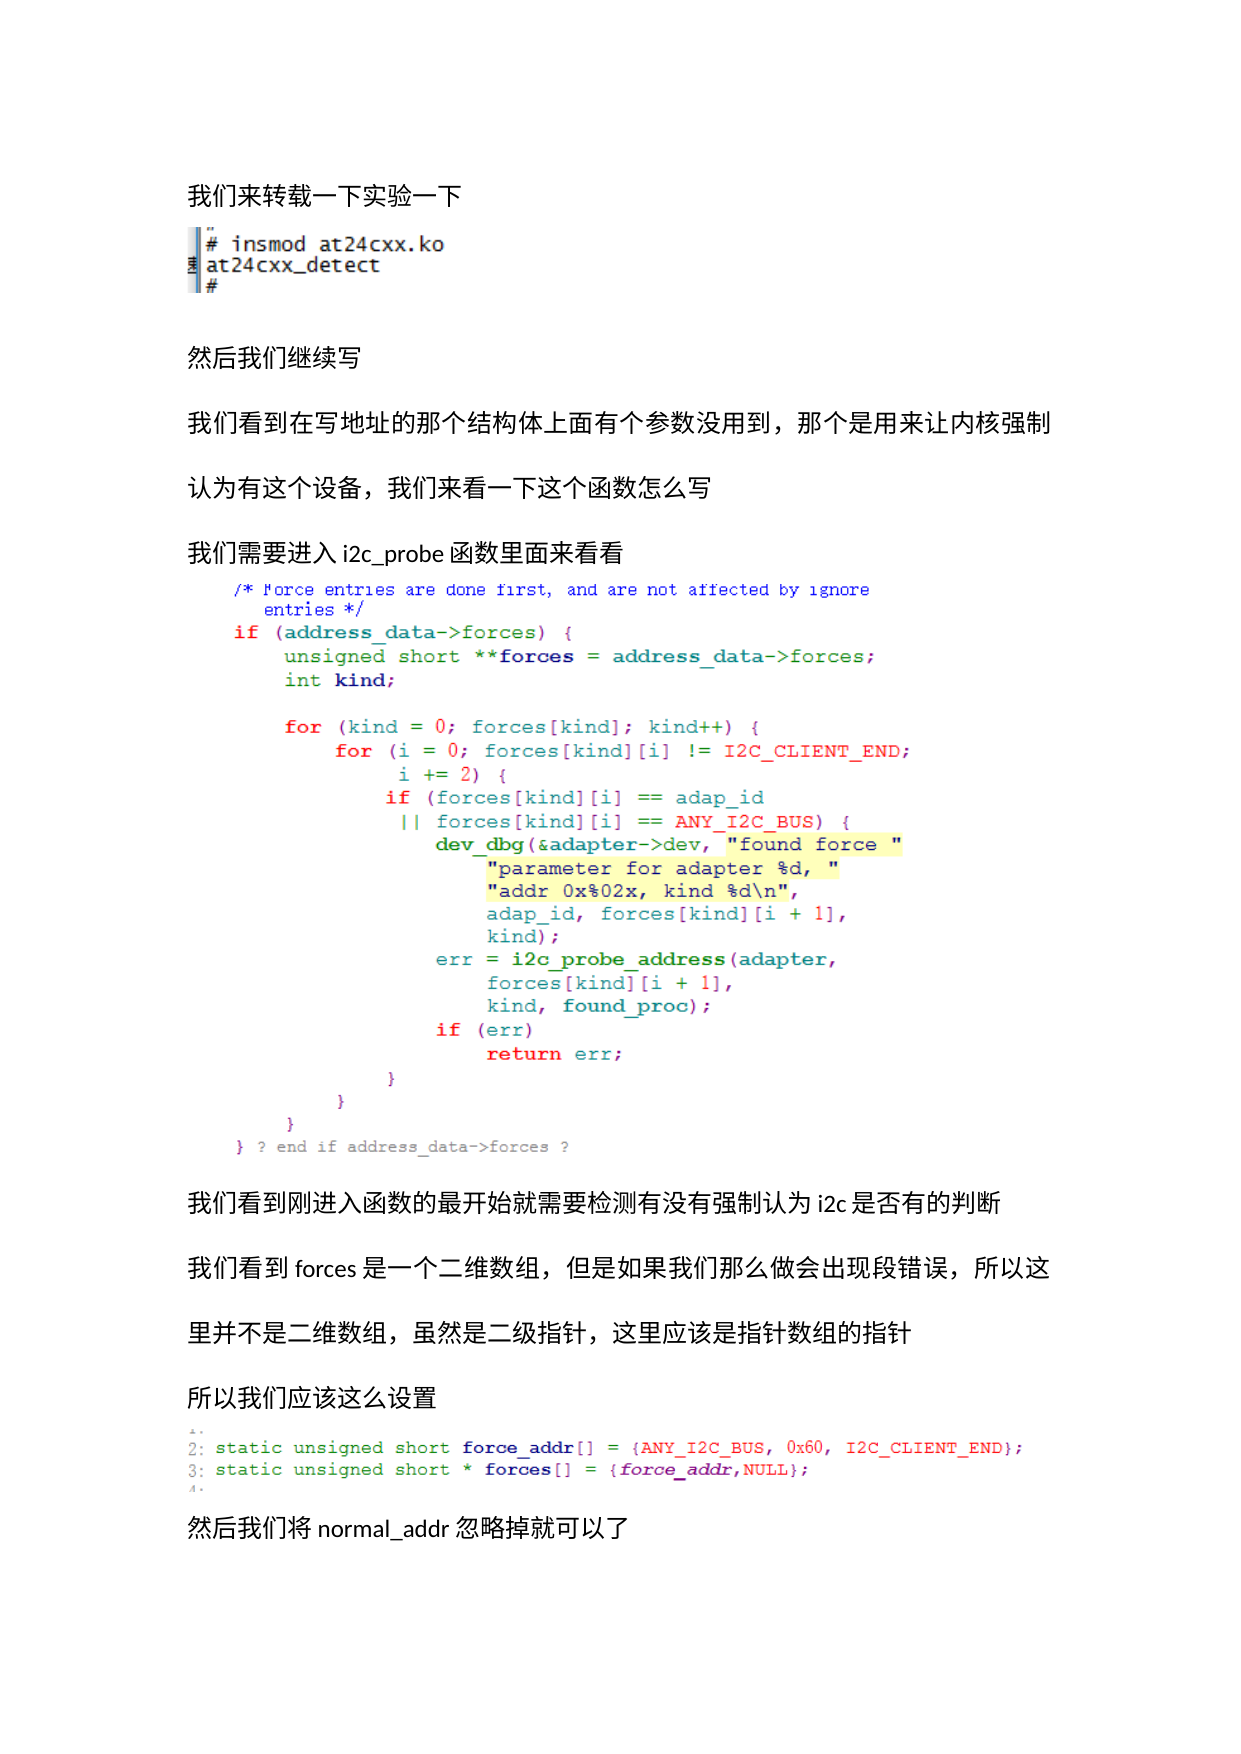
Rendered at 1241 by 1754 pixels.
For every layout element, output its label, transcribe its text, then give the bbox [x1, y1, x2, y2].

text 我们看到刚进入函数的最开始就需要检测有没有强制认为i2c是否有的判断 [187, 1169, 1053, 1234]
text 我们需要进入i2c_probe函数里面来看看 [187, 519, 1053, 584]
text 我们看到在写地址的那个结构体上面有个参数没用到，那个是用来让内核强制认为有这个设备，我们来看一下这个函数怎么写 [187, 389, 1053, 519]
text 所以我们应该这么设置 [187, 1364, 1053, 1429]
text 我们看到forces是一个二维数组，但是如果我们那么做会出现段错误，所以这里并不是二维数组，虽然是二级指针，这里应该是指针数组的指针 [187, 1234, 1053, 1364]
text 我们来转载一下实验一下 [187, 162, 1053, 227]
picture [187, 1429, 1053, 1492]
text 然后我们继续写 [187, 324, 1053, 389]
picture [187, 584, 1053, 1162]
text 然后我们将normal_addr忽略掉就可以了 [187, 1494, 1053, 1559]
picture [187, 227, 479, 293]
